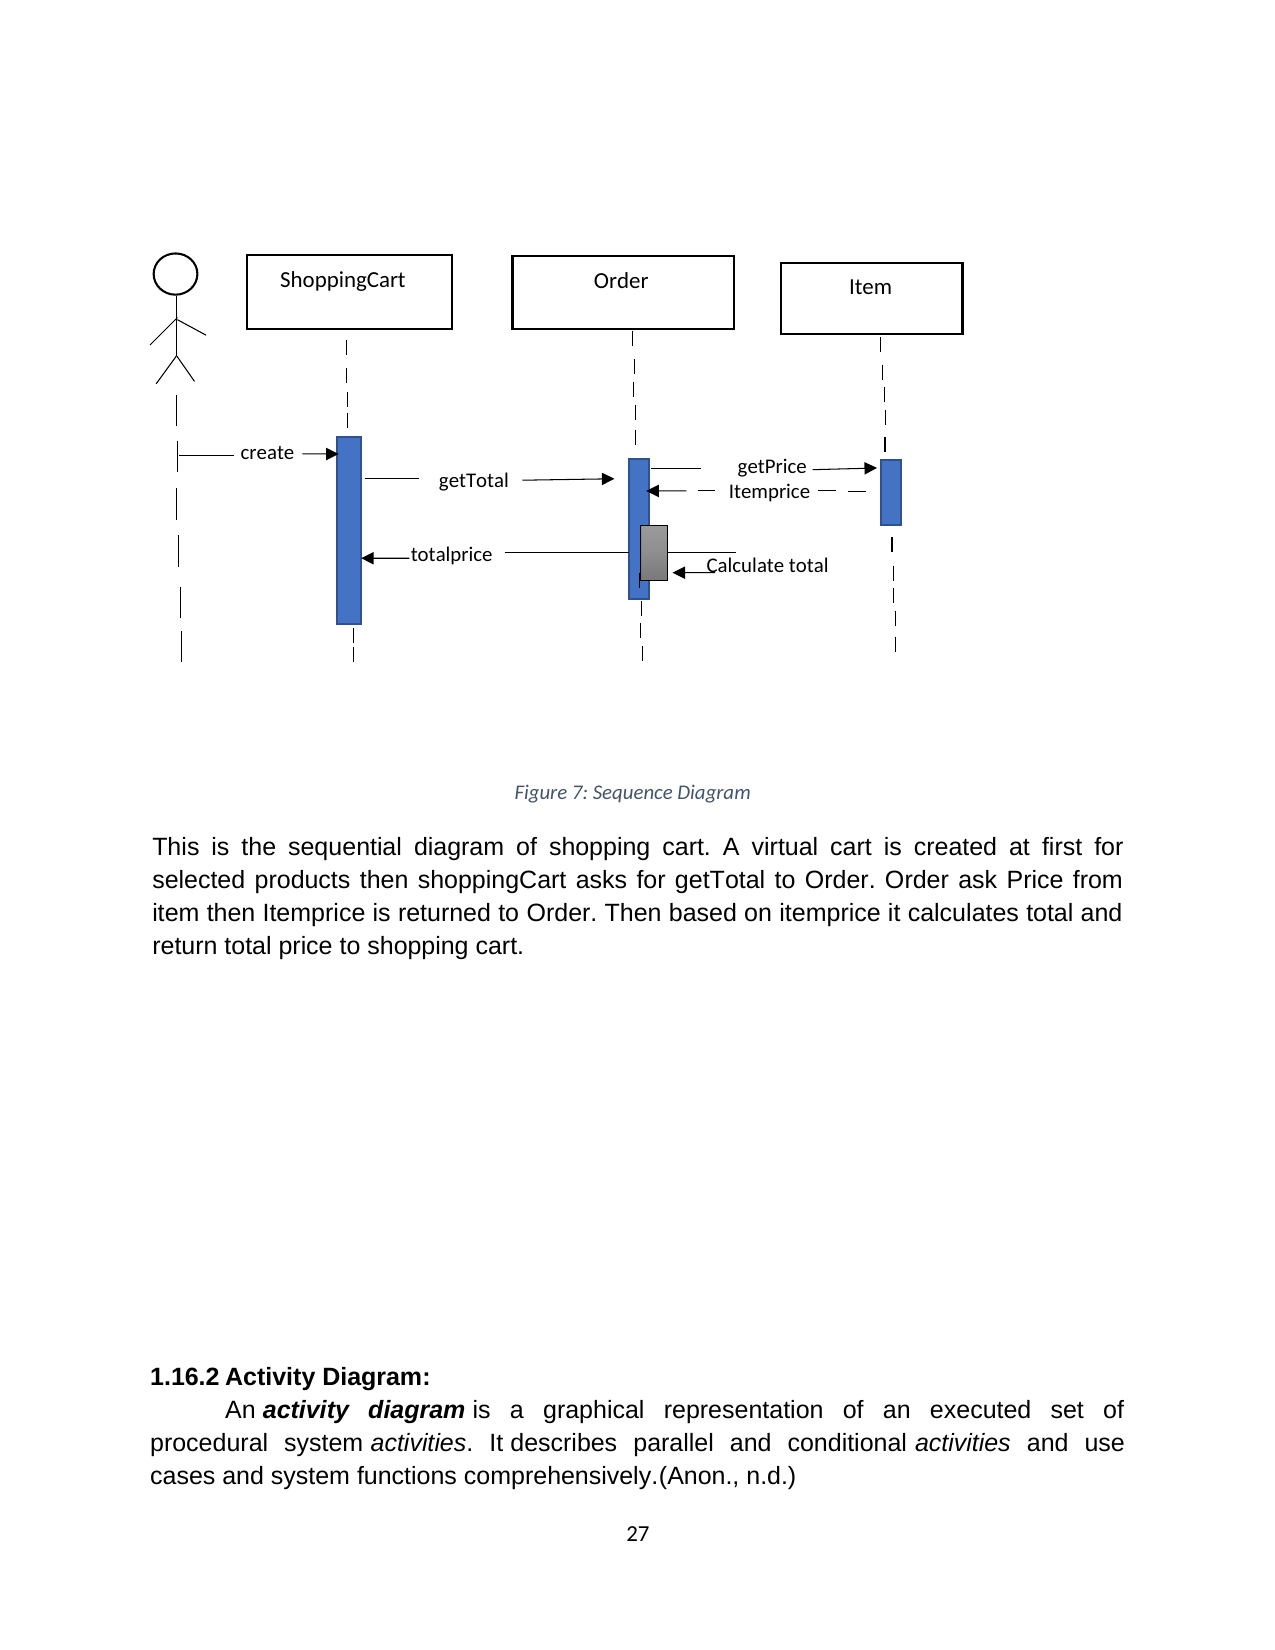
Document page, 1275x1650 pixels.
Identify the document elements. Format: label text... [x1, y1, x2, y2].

text An activity diagram is a graphical representation of an executed set of procedural system activities. It describes parallel and conditional activities and use cases and system functions comprehensively. [150, 1395, 1125, 1490]
picture [782, 271, 962, 326]
picture [513, 265, 733, 321]
picture [396, 540, 534, 568]
picture [715, 451, 852, 505]
picture [226, 437, 315, 466]
text This is the sequential diagram of shopping cart. A virtual cart is created at first for selected products then shoppingCart asks for getTotal to Order. Order ask Price from item then Itemprice is returned to Order. Then based on itemprice it calculates total and return total price to shopping cart. [152, 832, 1125, 960]
subtitle Activity Diagram: [150, 1362, 1125, 1391]
picture [692, 550, 872, 580]
picture [248, 263, 452, 321]
picture [641, 526, 667, 580]
picture [425, 466, 559, 494]
